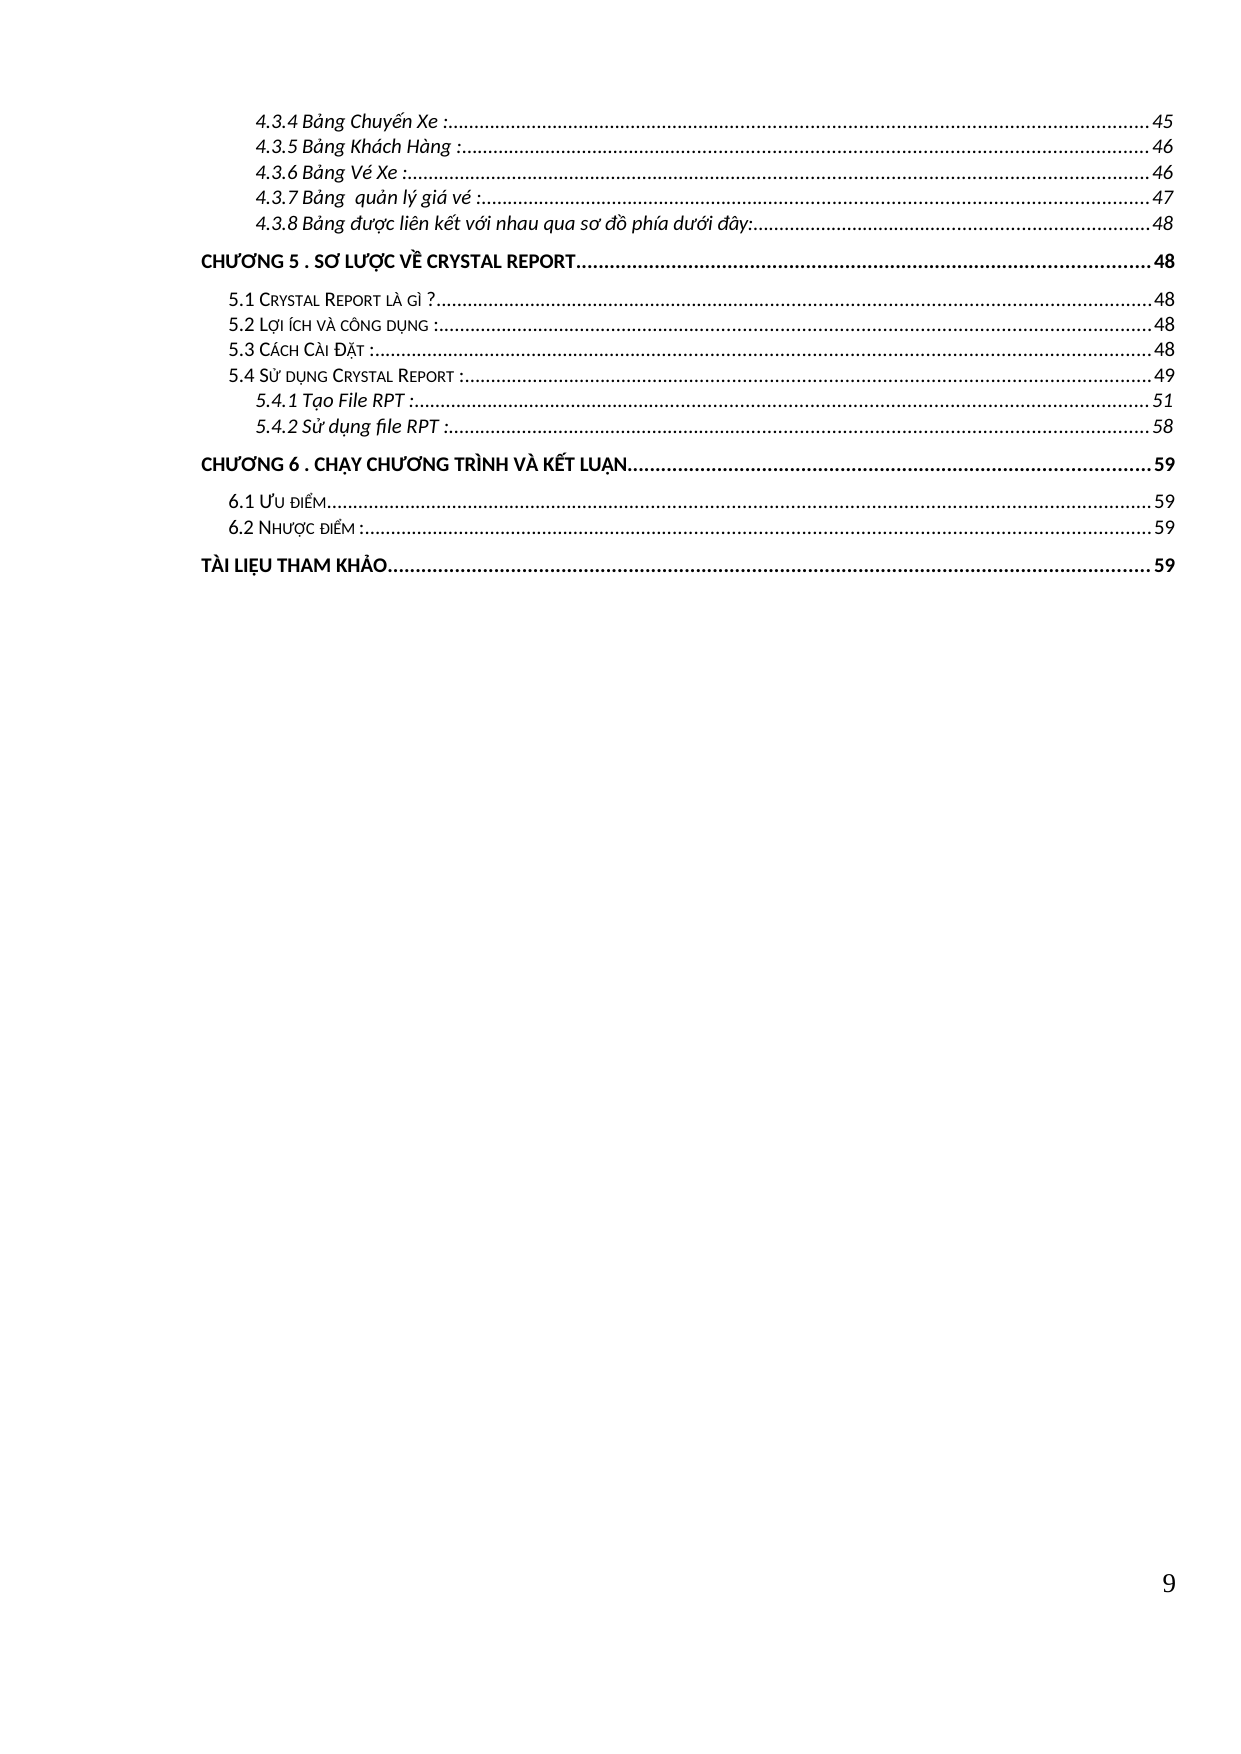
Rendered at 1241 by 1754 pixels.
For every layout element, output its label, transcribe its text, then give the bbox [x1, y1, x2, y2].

text 4.3.8 Bảng được liên kết với nhau qua sơ đồ phía dưới đây: 48 [181, 210, 1176, 235]
text 5.3 Cách Cài Đặt : 48 [154, 337, 1176, 362]
text 4.3.4 Bảng Chuyến Xe : 45 [181, 108, 1176, 134]
text TÀI LIỆU THAM KHẢO 59 [127, 552, 1176, 577]
text 5.4.2 Sử dụng file RPT : 58 [181, 413, 1176, 438]
text 5.2 Lợi ích và công dụng : 48 [154, 311, 1176, 337]
text CHƯƠNG 6 . CHẠY CHƯƠNG TRÌNH VÀ KẾT LUẬN 59 [127, 451, 1176, 476]
text 6.2 Nhược điểm : 59 [154, 514, 1176, 539]
text 5.1 Crystal Report là gì ? 48 [154, 286, 1176, 311]
text 6.1 Ưu điểm 59 [154, 489, 1176, 514]
text CHƯƠNG 5 . SƠ LƯỢC VỀ CRYSTAL REPORT 48 [127, 248, 1176, 273]
text 5.4.1 Tạo File RPT : 51 [181, 387, 1176, 413]
text 4.3.7 Bảng quản lý giá vé : 47 [181, 184, 1176, 210]
text 5.4 Sử dụng Crystal Report : 49 [154, 362, 1176, 387]
text 4.3.6 Bảng Vé Xe : 46 [181, 159, 1176, 184]
text 4.3.5 Bảng Khách Hàng : 46 [181, 134, 1176, 159]
